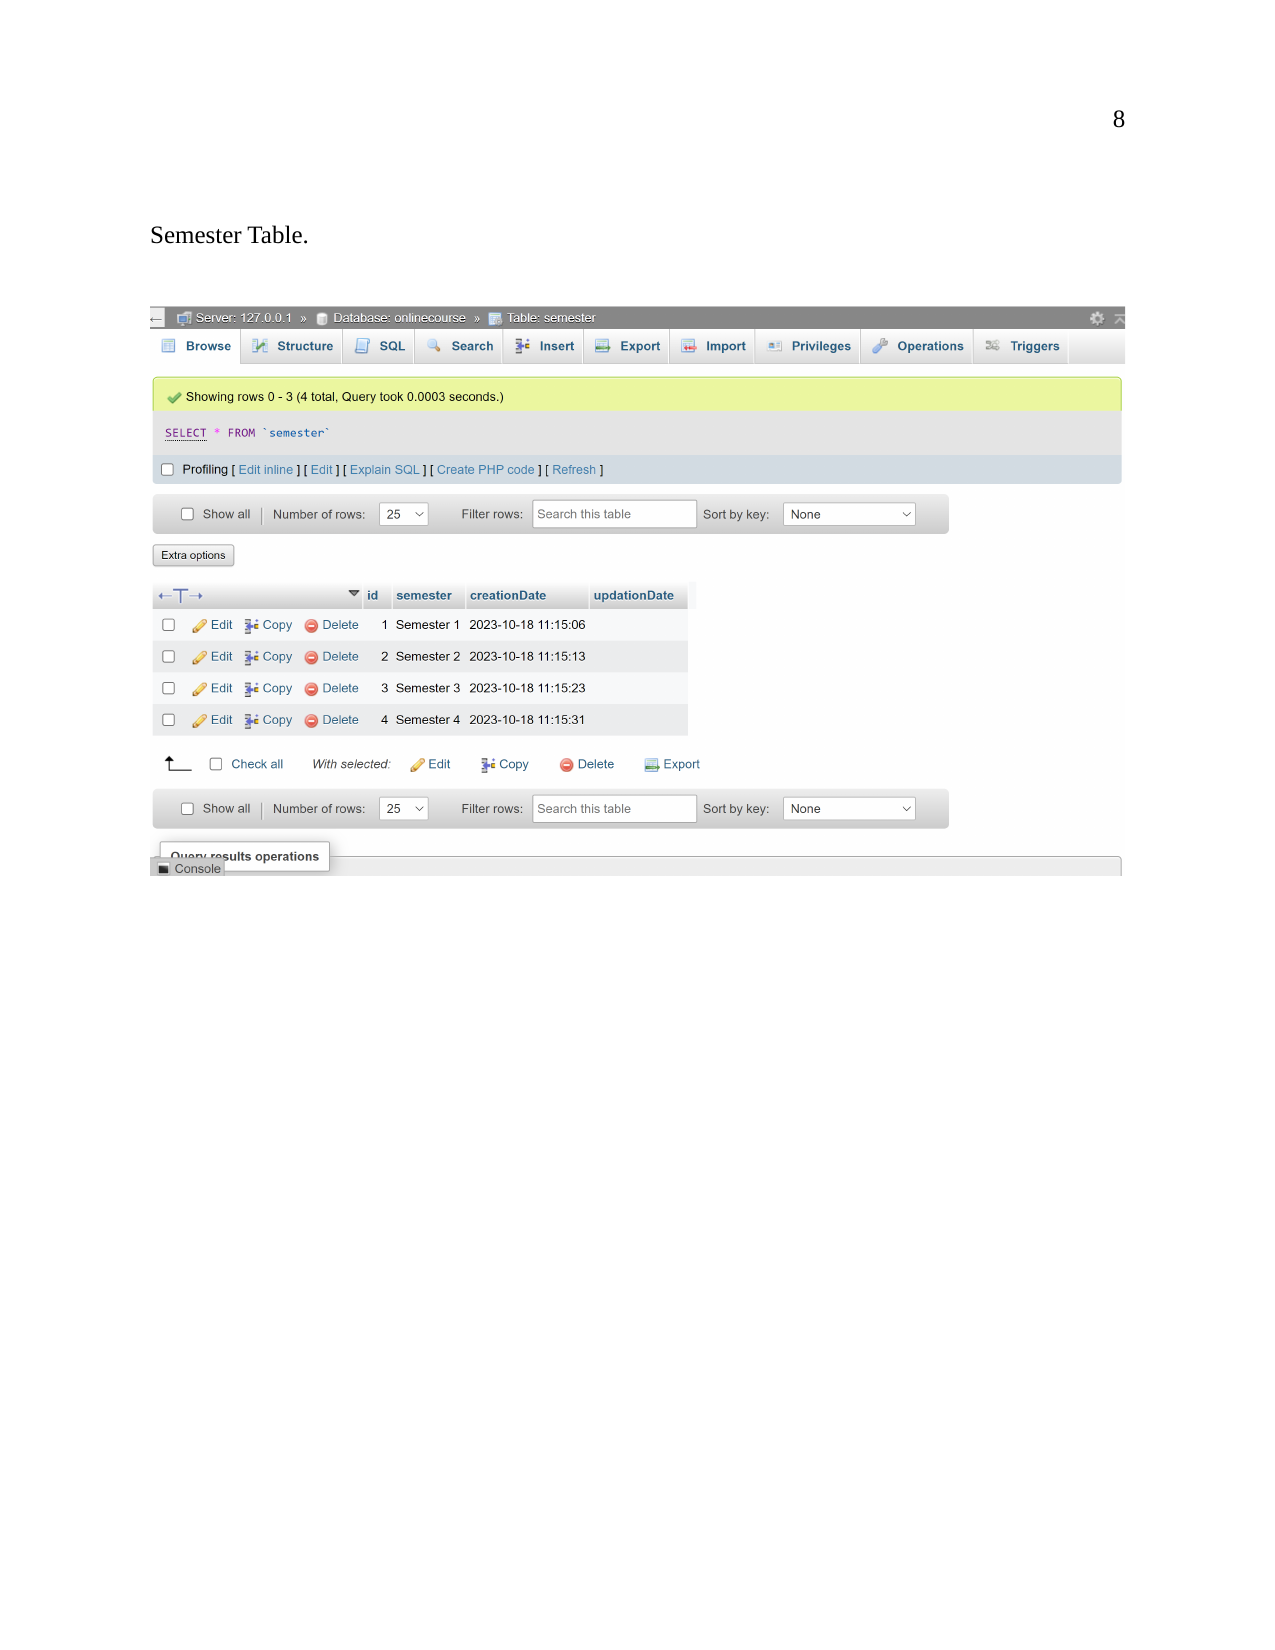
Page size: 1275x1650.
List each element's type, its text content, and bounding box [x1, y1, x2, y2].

picture [150, 306, 1125, 876]
text Semester Table. [150, 220, 1125, 249]
